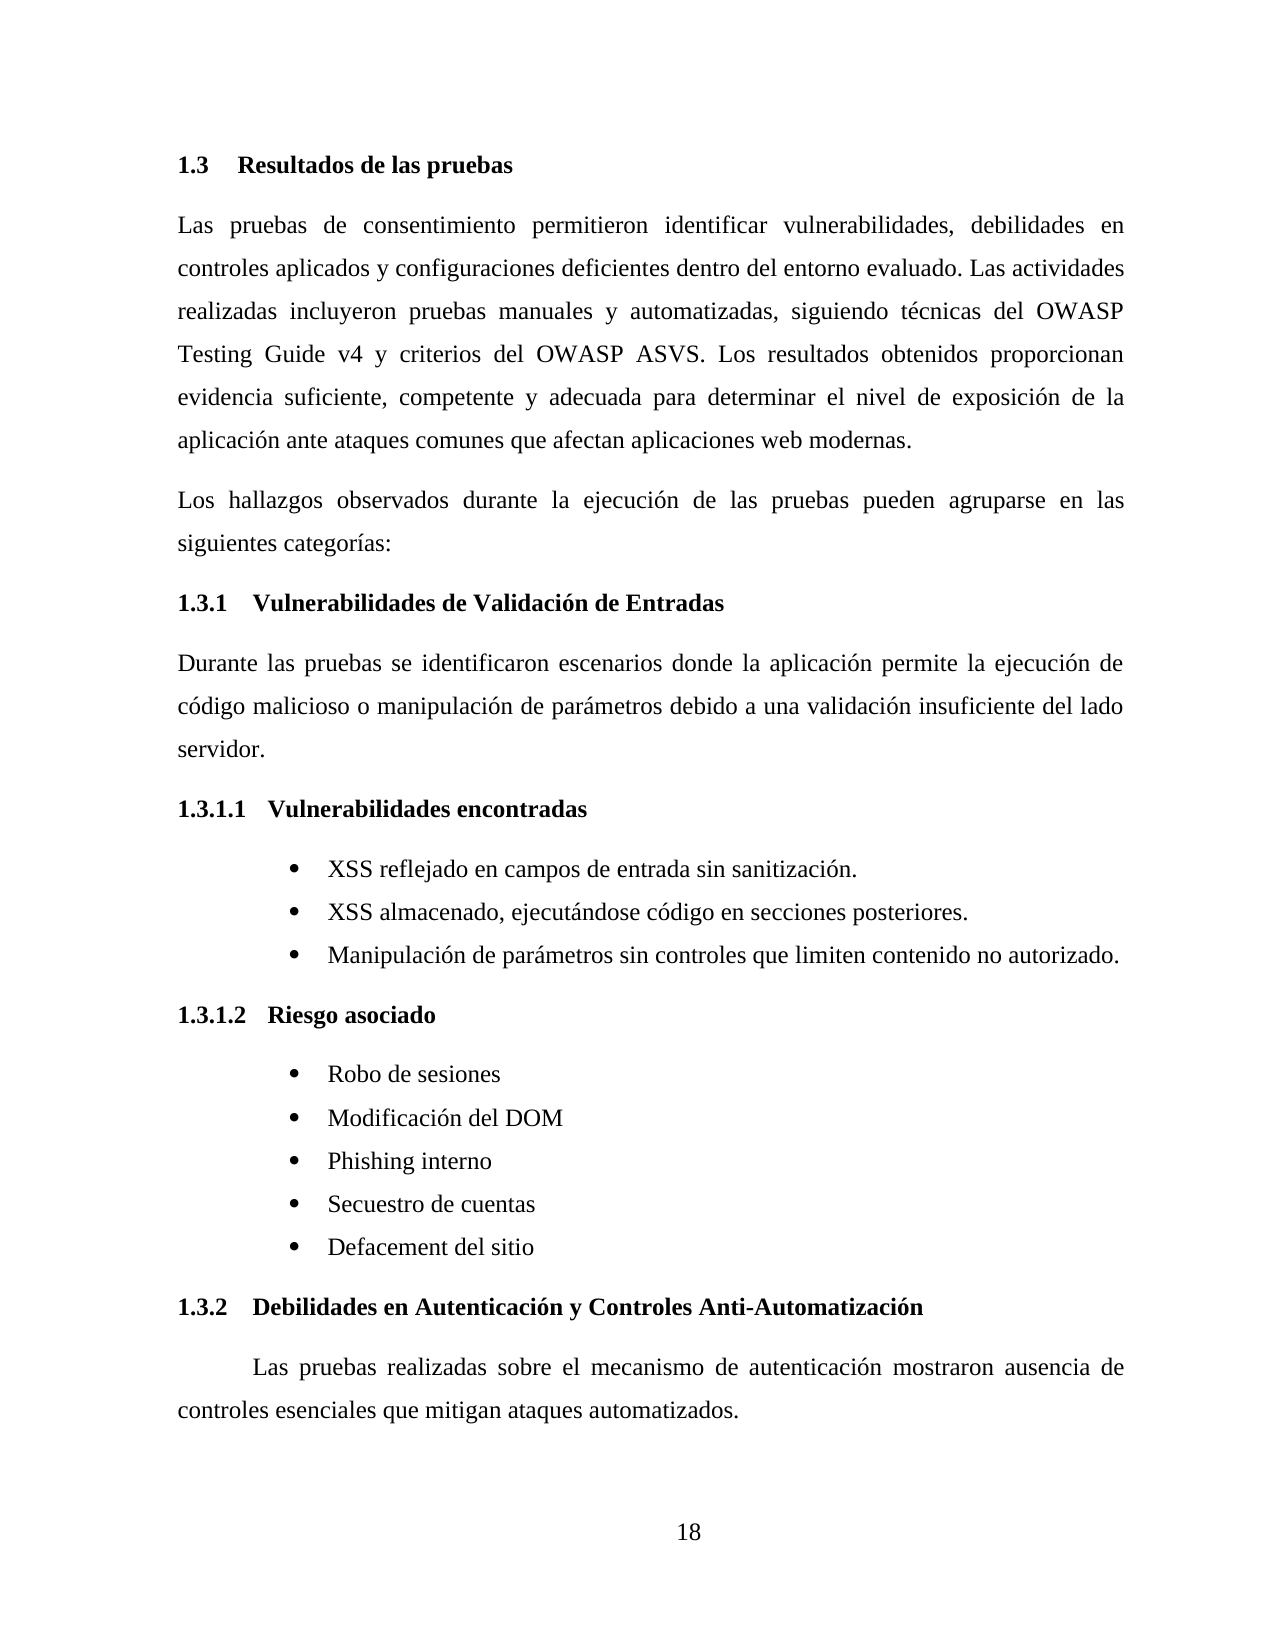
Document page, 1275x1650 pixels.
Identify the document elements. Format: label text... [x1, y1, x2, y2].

subtitle Vulnerabilidades encontradas [177, 794, 1125, 823]
list Phishing interno [290, 1146, 1125, 1174]
list XSS reflejado en campos de entrada sin sanitización. [290, 854, 1125, 882]
text Durante las pruebas se identificaron escenarios donde la aplicación permite la ejecución de código malicioso o manipulación de parámetros debido a una validación insuficiente del lado servidor. [177, 648, 1125, 763]
list Defacement del sitio [290, 1232, 1125, 1261]
list XSS almacenado, ejecutándose código en secciones posteriores. [290, 897, 1125, 926]
subtitle Debilidades en Autenticación y Controles Anti-Automatización [177, 1292, 1125, 1321]
text Las pruebas realizadas sobre el mecanismo de autenticación mostraron ausencia de controles esenciales que mitigan ataques automatizados. [177, 1352, 1125, 1423]
list Robo de sesiones [290, 1059, 1125, 1088]
text Los hallazgos observados durante la ejecución de las pruebas pueden agruparse en las siguientes categorías: [177, 485, 1125, 557]
list Manipulación de parámetros sin controles que limiten contenido no autorizado. [290, 940, 1125, 969]
text Las pruebas de consentimiento permitieron identificar vulnerabilidades, debilidades en controles aplicados y configuraciones deficientes dentro del entorno evaluado. Las actividades realizadas incluyeron pruebas manuales y automatizadas, siguiendo técnicas del OWASP Testing Guide v4 y criterios del OWASP ASVS. Los resultados obtenidos proporcionan evidencia suficiente, competente y adecuada para determinar el nivel de exposición de la aplicación ante ataques comunes que afectan aplicaciones web modernas. [177, 210, 1125, 454]
subtitle Vulnerabilidades de Validación de Entradas [177, 588, 1125, 617]
subtitle Riesgo asociado [177, 1000, 1125, 1028]
list Secuestro de cuentas [290, 1189, 1125, 1218]
subtitle Resultados de las pruebas [177, 150, 1125, 179]
list Modificación del DOM [290, 1103, 1125, 1131]
